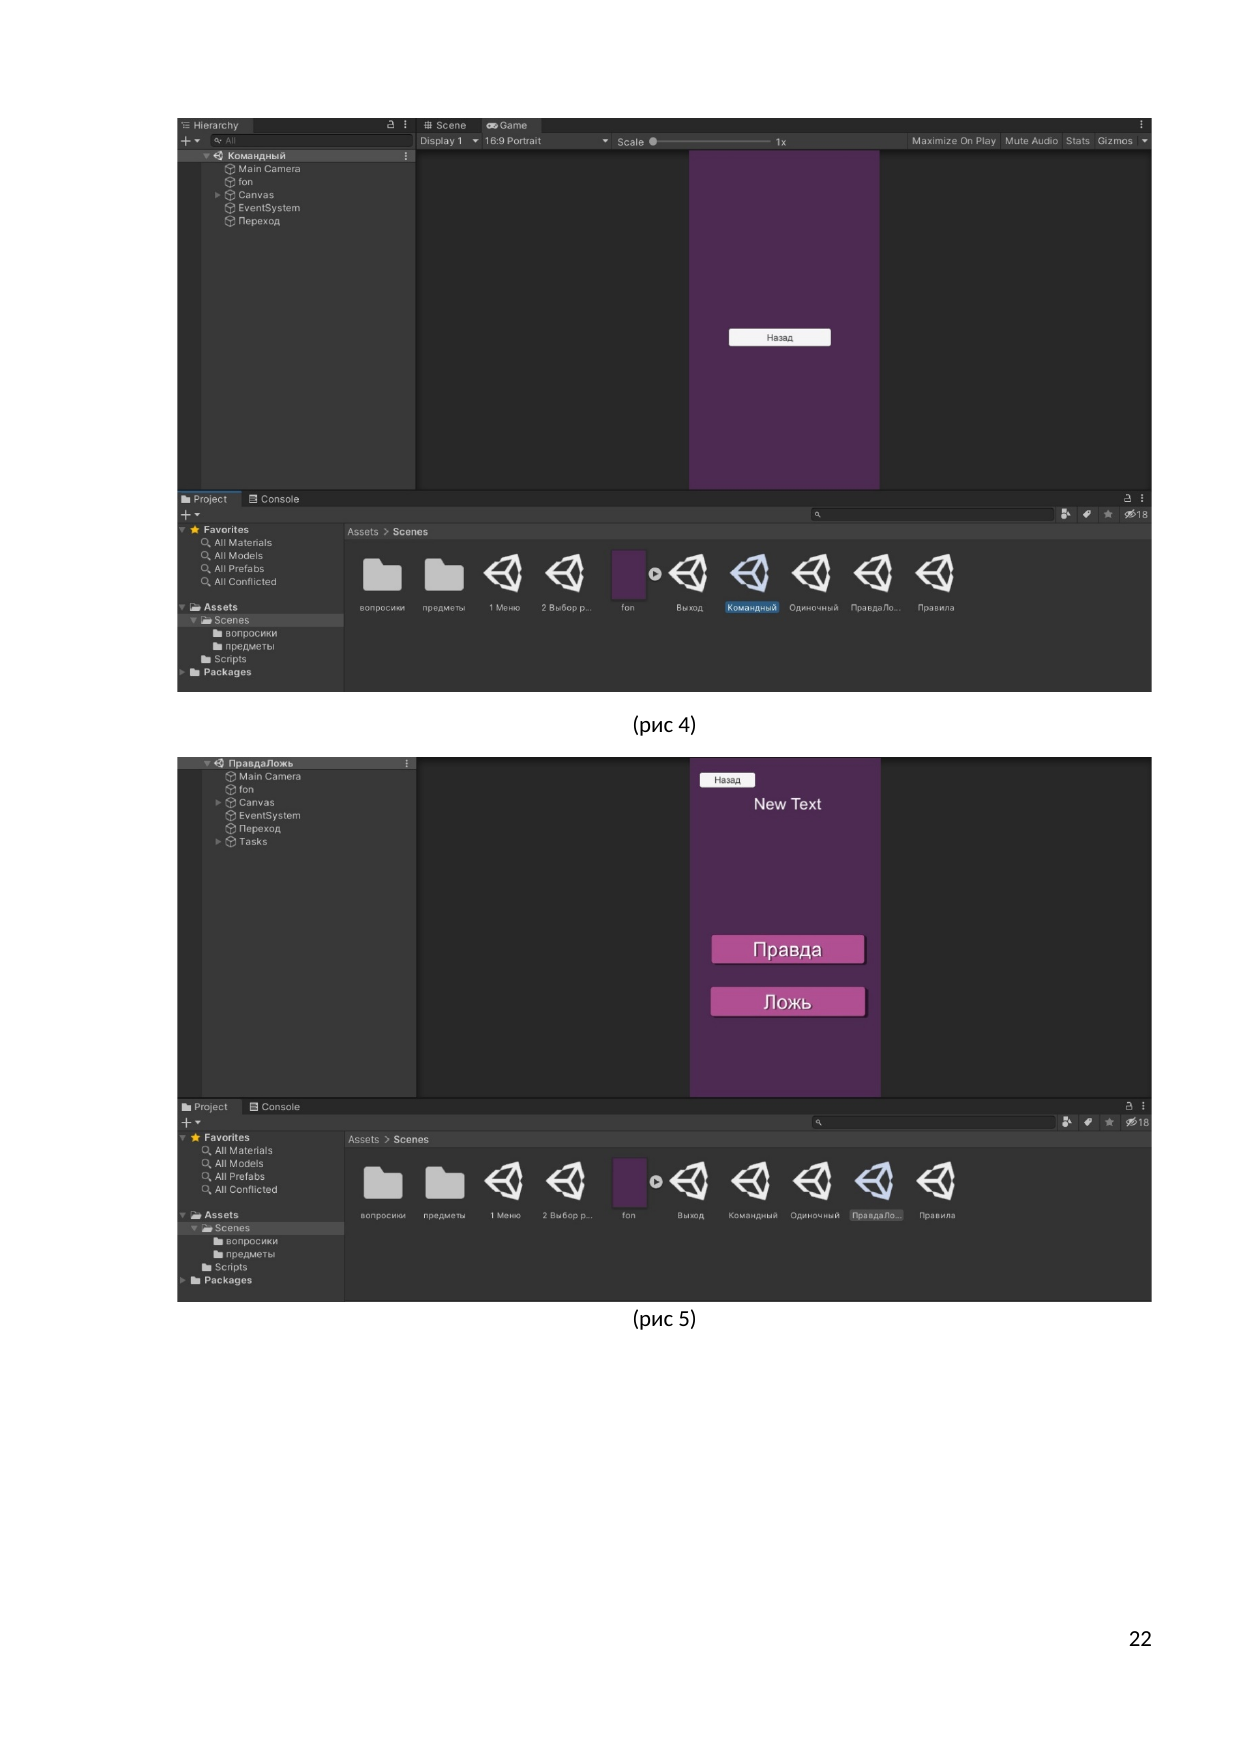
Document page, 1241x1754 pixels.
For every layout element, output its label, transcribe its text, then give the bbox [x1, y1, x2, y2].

picture [177, 118, 1152, 692]
text (рис 4) [177, 710, 1152, 738]
text (рис 5) [177, 1302, 1152, 1332]
picture [177, 757, 1152, 1302]
